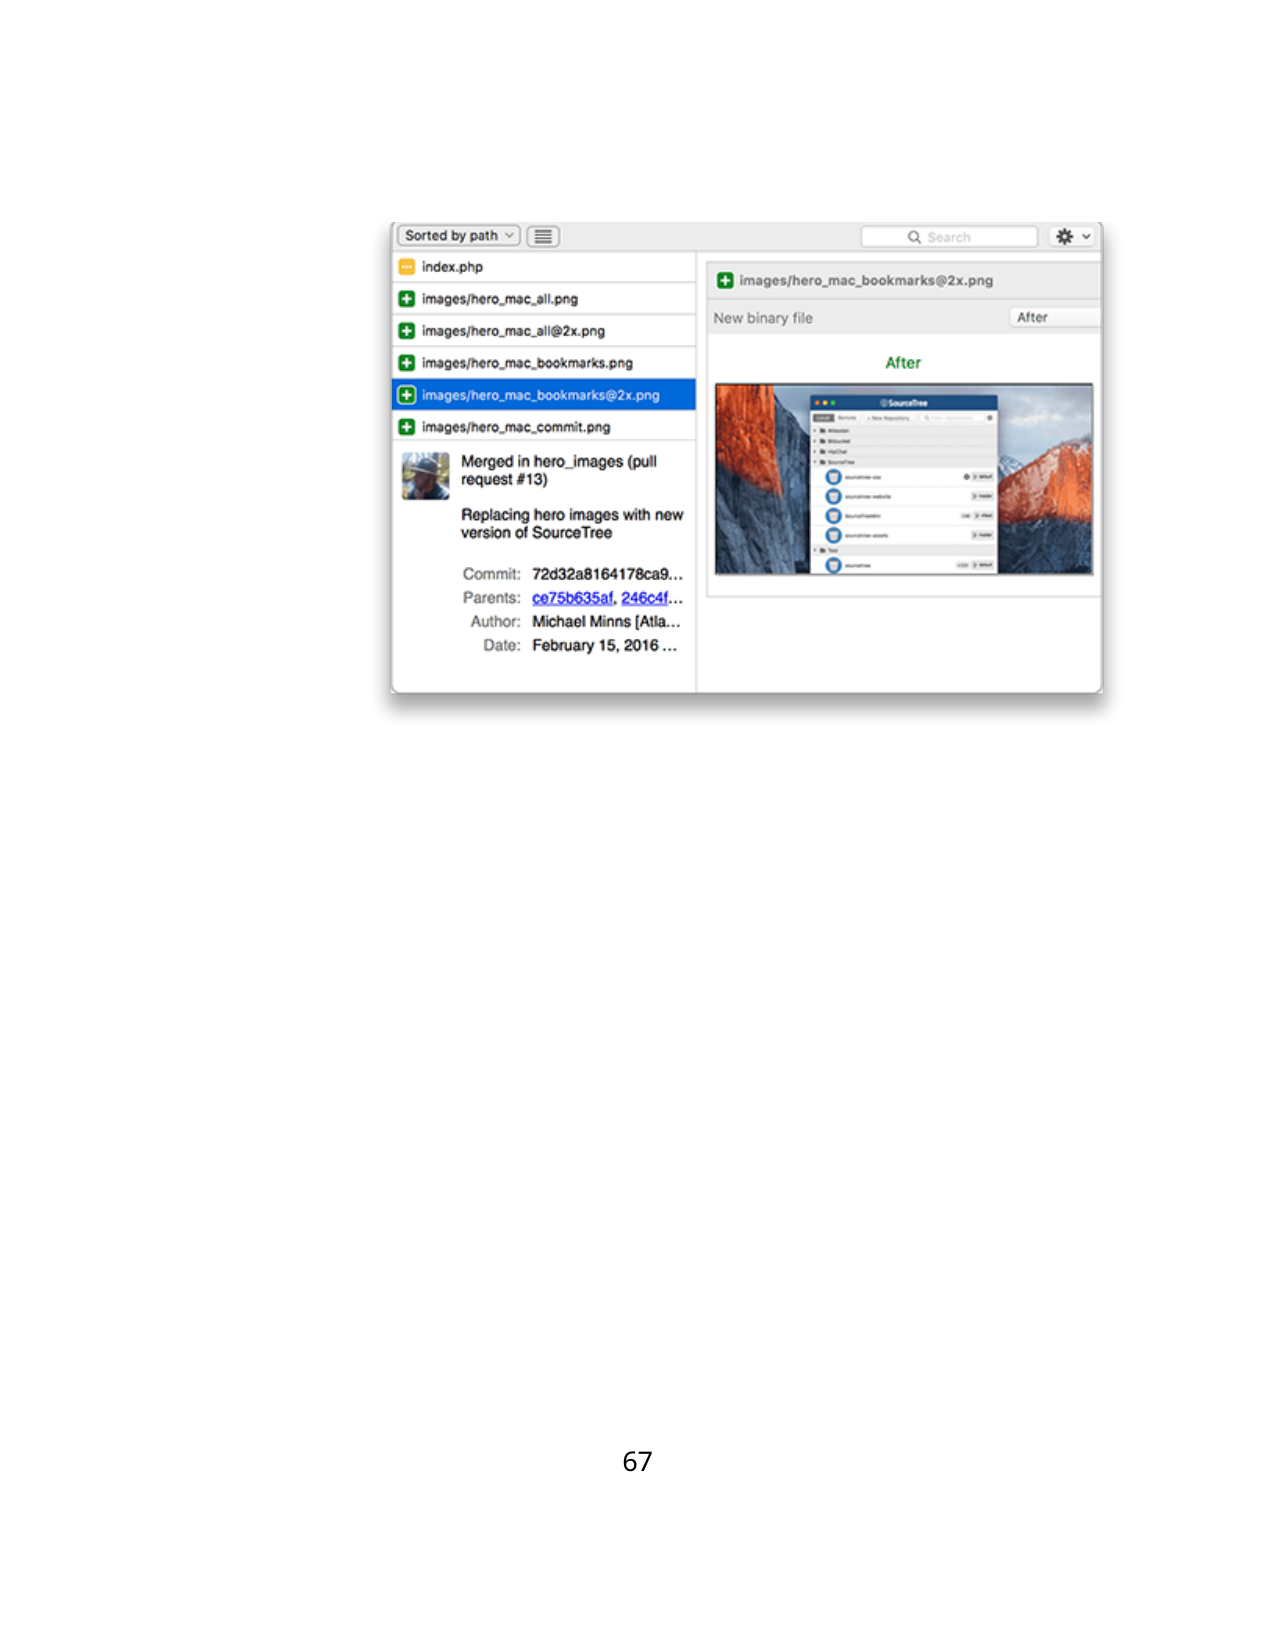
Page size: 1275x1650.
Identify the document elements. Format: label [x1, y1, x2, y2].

picture [356, 222, 1138, 738]
